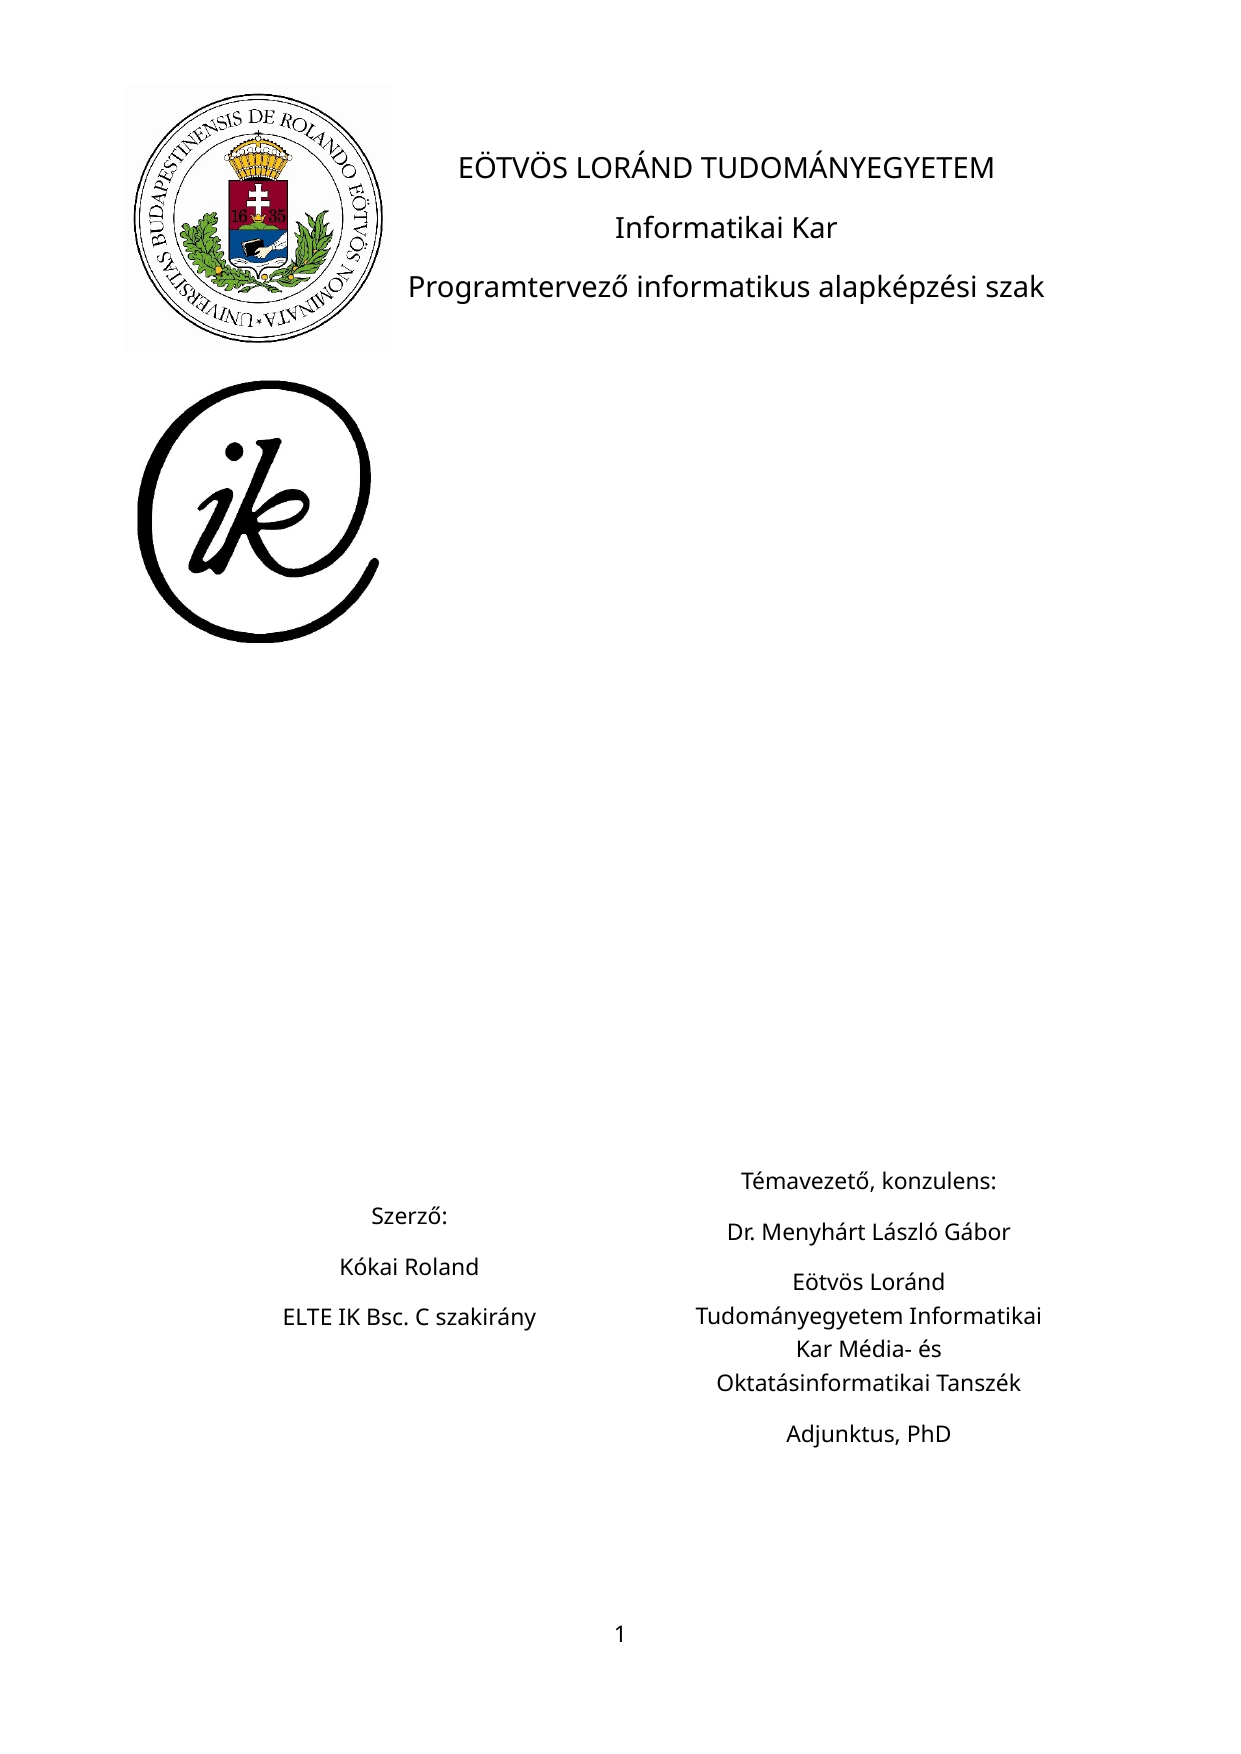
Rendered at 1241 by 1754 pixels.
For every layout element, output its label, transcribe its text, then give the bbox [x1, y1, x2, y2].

text Programtervező informatikus alapképzési szak [360, 267, 1093, 306]
text Informatikai Kar [360, 207, 1093, 247]
picture [125, 85, 391, 351]
picture [135, 379, 381, 645]
text EÖTVÖS LORÁND TUDOMÁNYEGYETEM [360, 148, 1093, 187]
